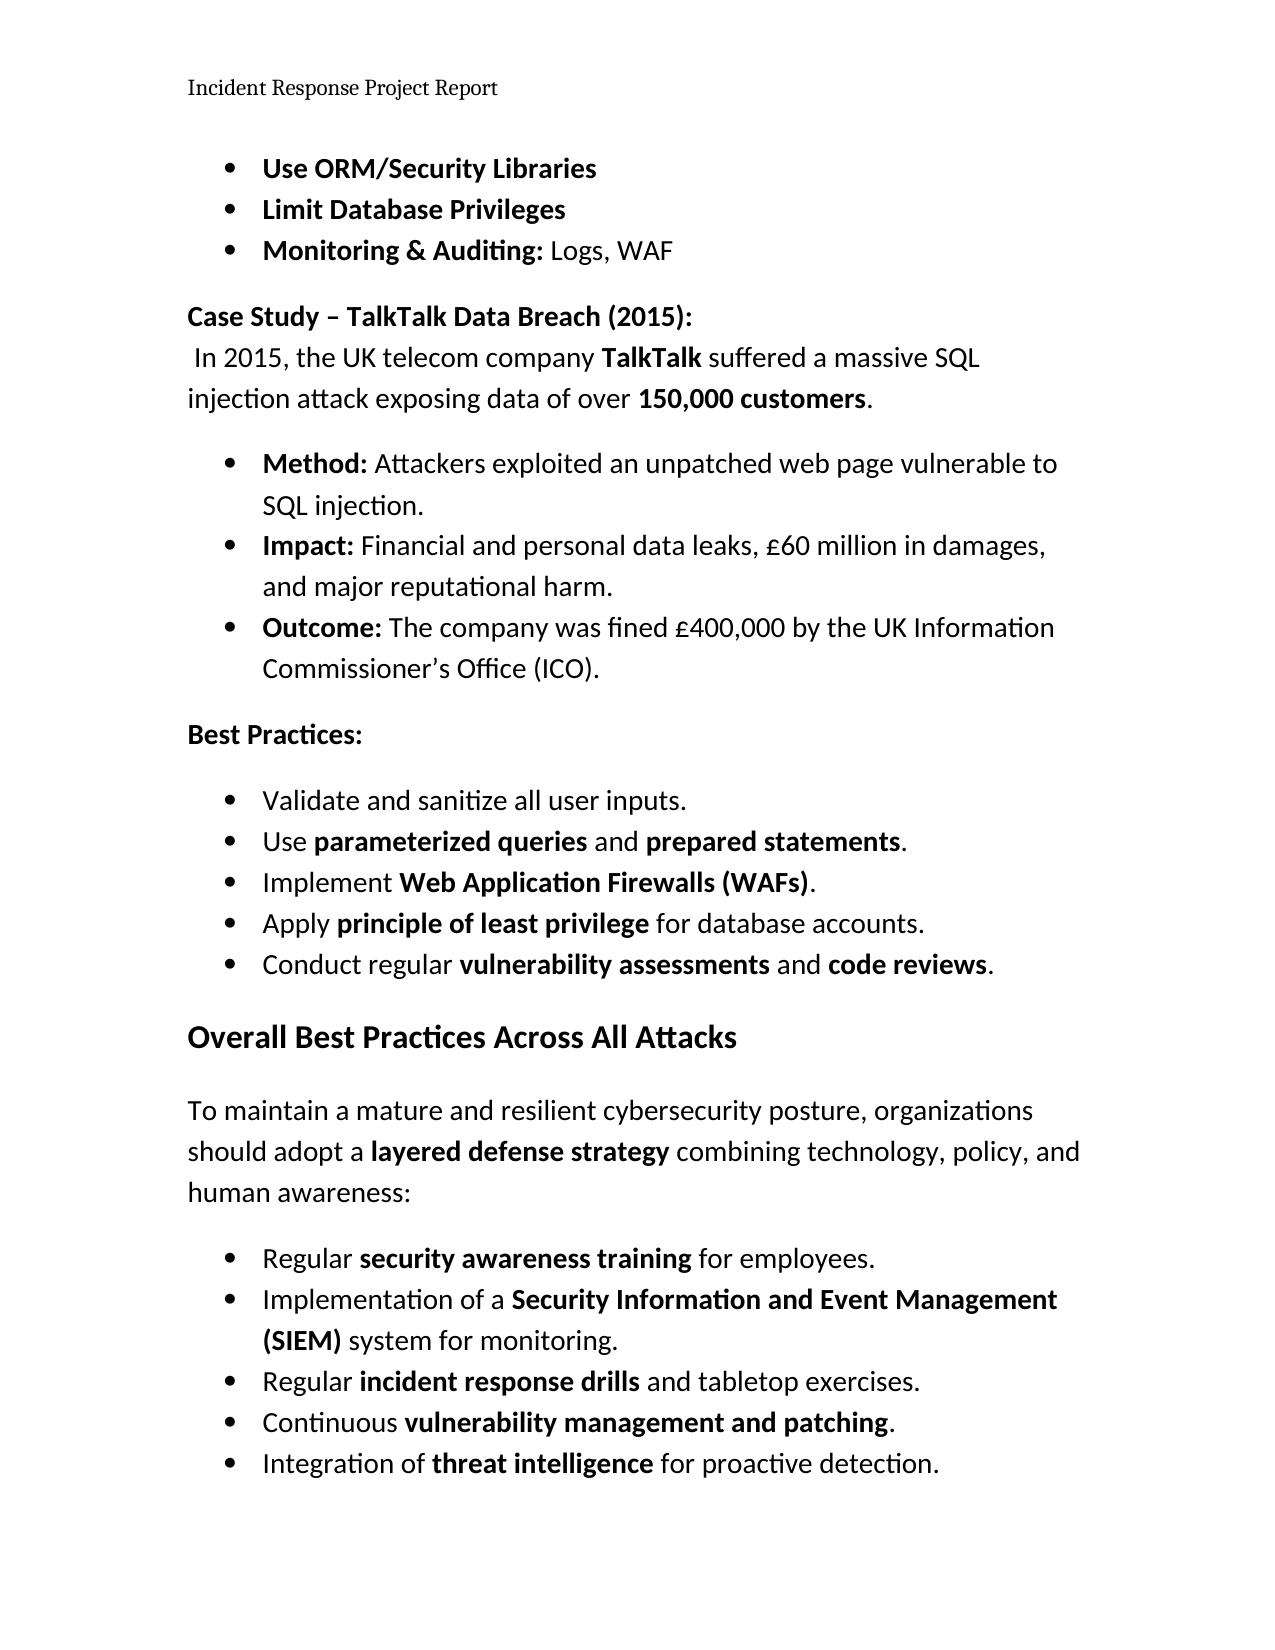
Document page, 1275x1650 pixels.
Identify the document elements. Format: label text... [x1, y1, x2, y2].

list Validate and sanitize all user inputs. [225, 782, 1087, 818]
list Continuous vulnerability management and patching. [225, 1404, 1087, 1439]
list Regular security awareness training for employees. [225, 1240, 1087, 1276]
list Use ORM/Security Libraries [225, 150, 1087, 186]
list Conduct regular vulnerability assessments and code reviews. [225, 946, 1087, 982]
list Monitoring & Auditing: Logs, WAF [225, 232, 1087, 267]
text Case Study – TalkTalk Data Breach (2015): In 2015, the UK telecom company TalkTalk suffered a massive SQL injection attack exposing data of over 150,000 customers. [187, 298, 1087, 415]
text To maintain a mature and resilient cybersecurity posture, organizations should adopt a layered defense strategy combining technology, policy, and human awareness: [187, 1092, 1087, 1210]
list Implement Web Application Firewalls (WAFs). [225, 864, 1087, 900]
list Use parameterized queries and prepared statements. [225, 823, 1087, 859]
subtitle Overall Best Practices Across All Attacks [187, 1016, 1087, 1057]
list Outcome: The company was fined £400,000 by the UK Information Commissioner’s Office (ICO). [225, 609, 1087, 686]
text Best Practices: [187, 716, 1087, 752]
list Impact: Financial and personal data leaks, £60 million in damages, and major reputational harm. [225, 527, 1087, 604]
list Limit Database Privileges [225, 191, 1087, 227]
list Apply principle of least privilege for database accounts. [225, 905, 1087, 941]
list Integration of threat intelligence for proactive detection. [225, 1445, 1087, 1480]
list Regular incident response drills and tabletop exercises. [225, 1363, 1087, 1398]
list Method: Attackers exploited an unpatched web page vulnerable to SQL injection. [225, 446, 1087, 522]
list Implementation of a Security Information and Event Management (SIEM) system for monitoring. [225, 1281, 1087, 1357]
